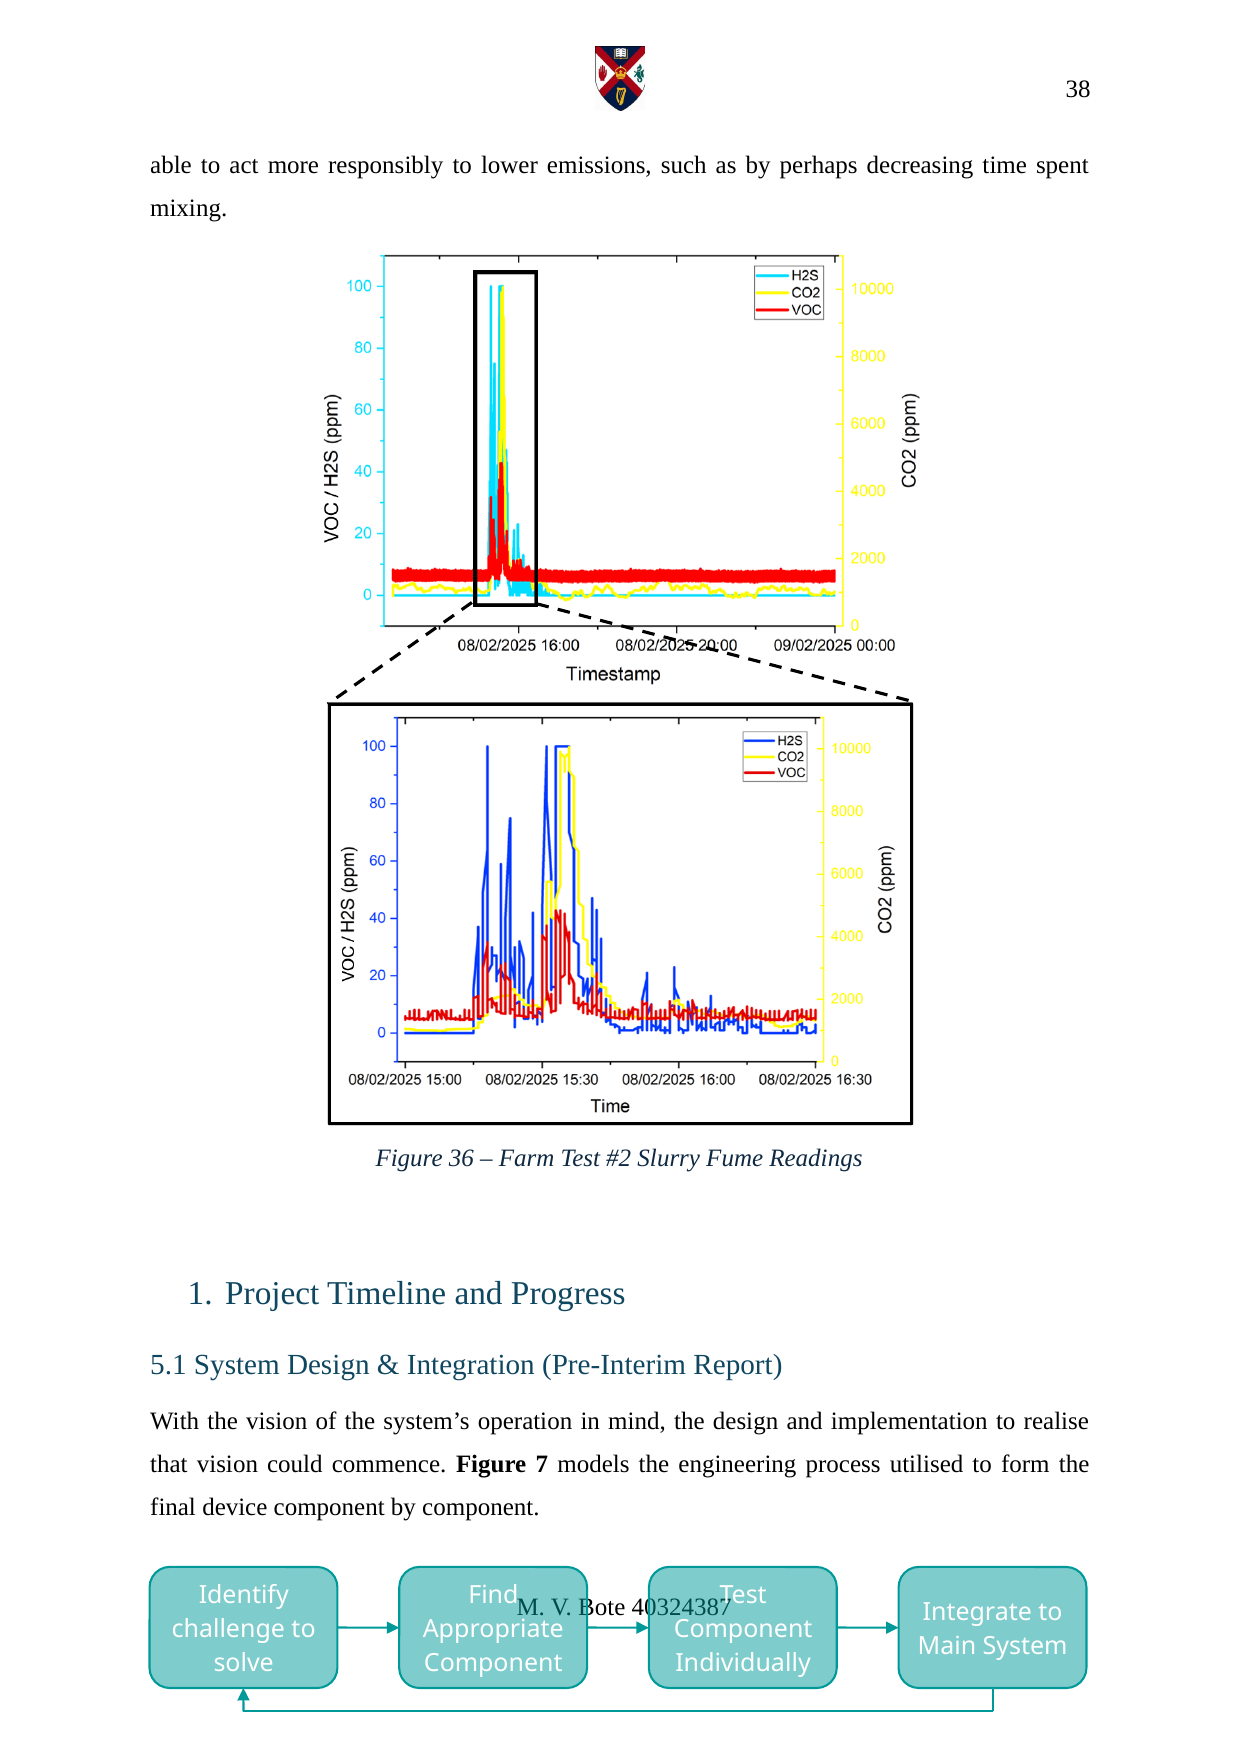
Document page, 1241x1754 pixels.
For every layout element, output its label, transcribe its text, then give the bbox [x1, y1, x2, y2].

picture [315, 252, 925, 686]
text With the vision of the system’s operation in mind, the design and implementation to realise that vision could commence. Figure 7 models the engineering process utilised to form the final device component by component. [150, 1406, 1090, 1521]
picture [325, 701, 915, 1127]
picture [595, 46, 645, 111]
subtitle Project Timeline and Progress [187, 1273, 1090, 1311]
subtitle 5.1 System Design & Integration (Pre-Interim Report) [150, 1347, 1090, 1381]
text Figure 36 – Farm Test #2 Slurry Fume Readings [150, 1143, 1090, 1172]
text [150, 150, 1090, 222]
